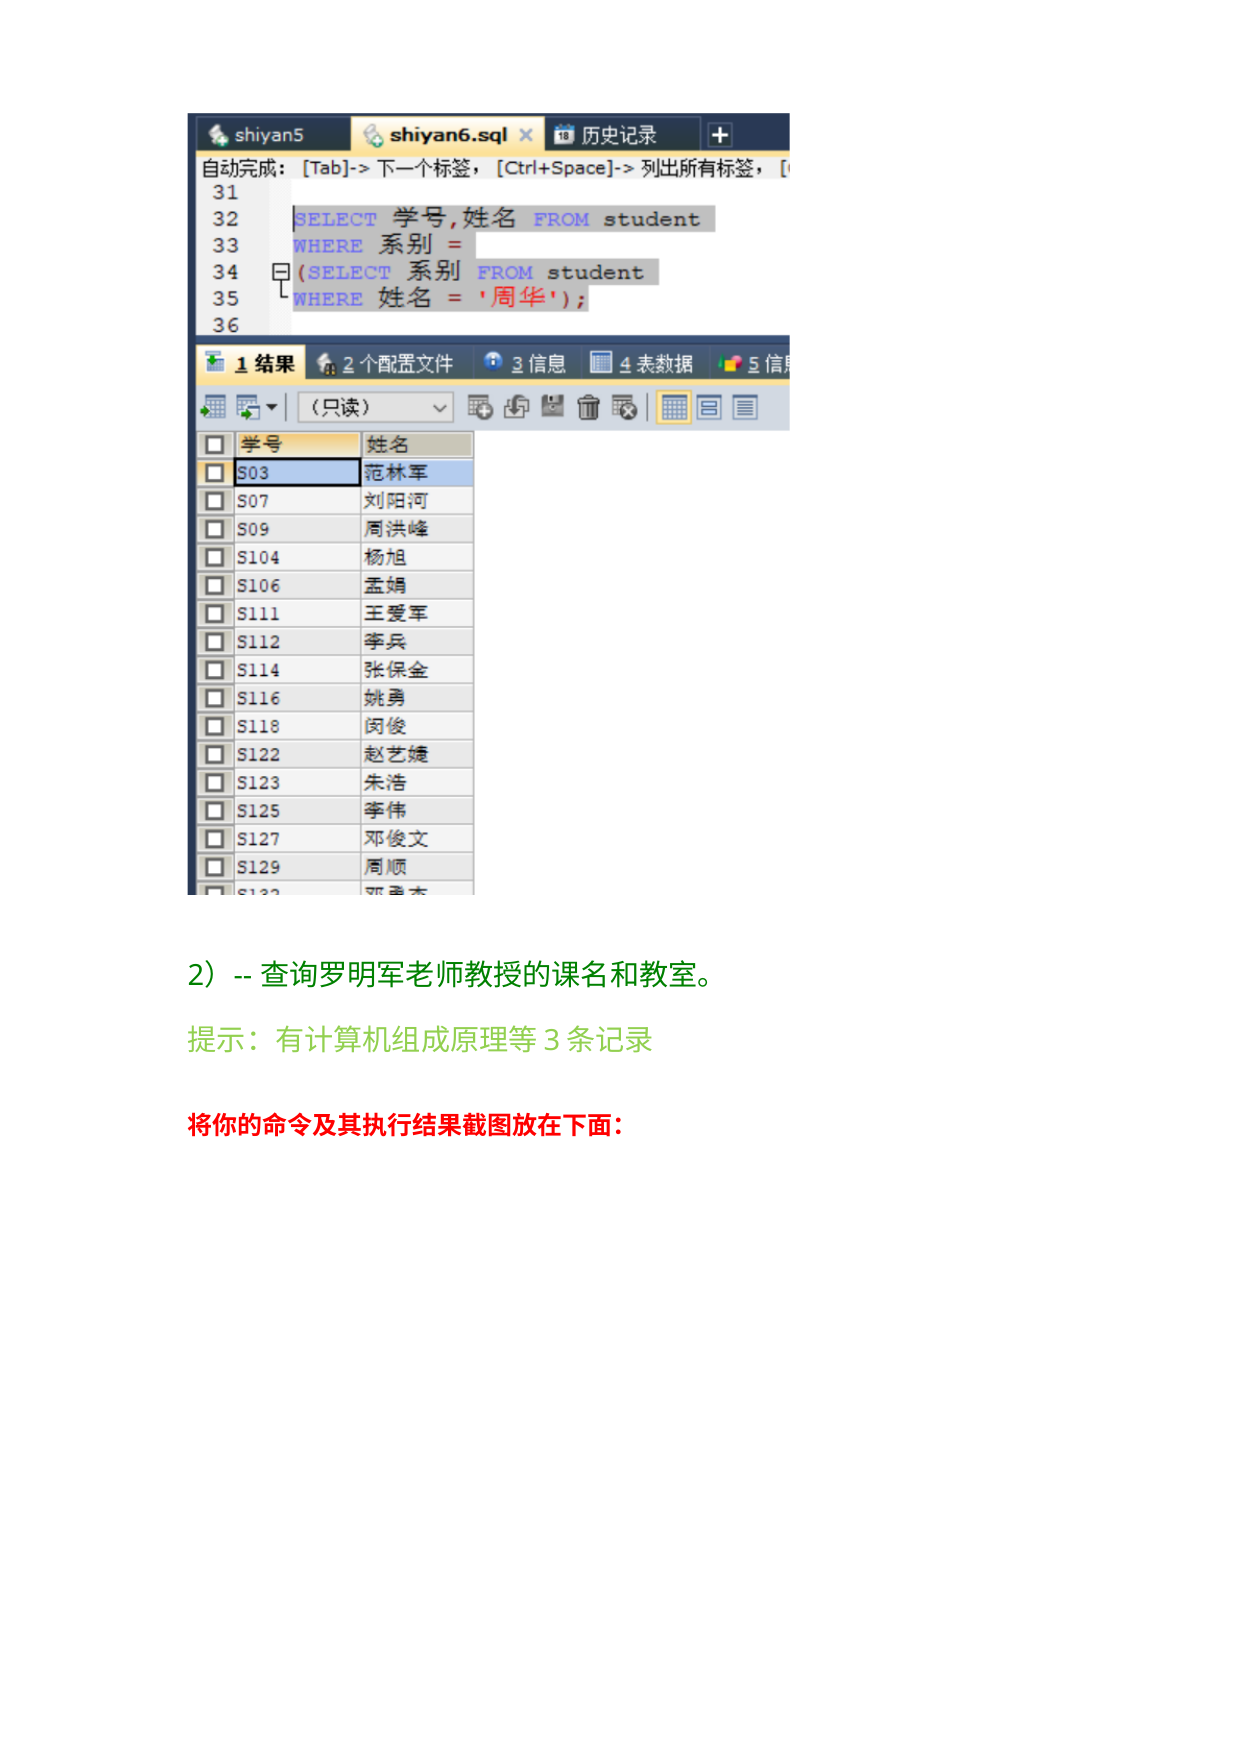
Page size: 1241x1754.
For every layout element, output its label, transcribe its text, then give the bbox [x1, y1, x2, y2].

text 提示：有计算机组成原理等3条记录 [187, 1005, 1053, 1070]
text 2）-- 查询罗明军老师教授的课名和教室。 [187, 940, 1053, 1005]
picture [187, 113, 790, 895]
text 将你的命令及其执行结果截图放在下面： [187, 1091, 1053, 1156]
